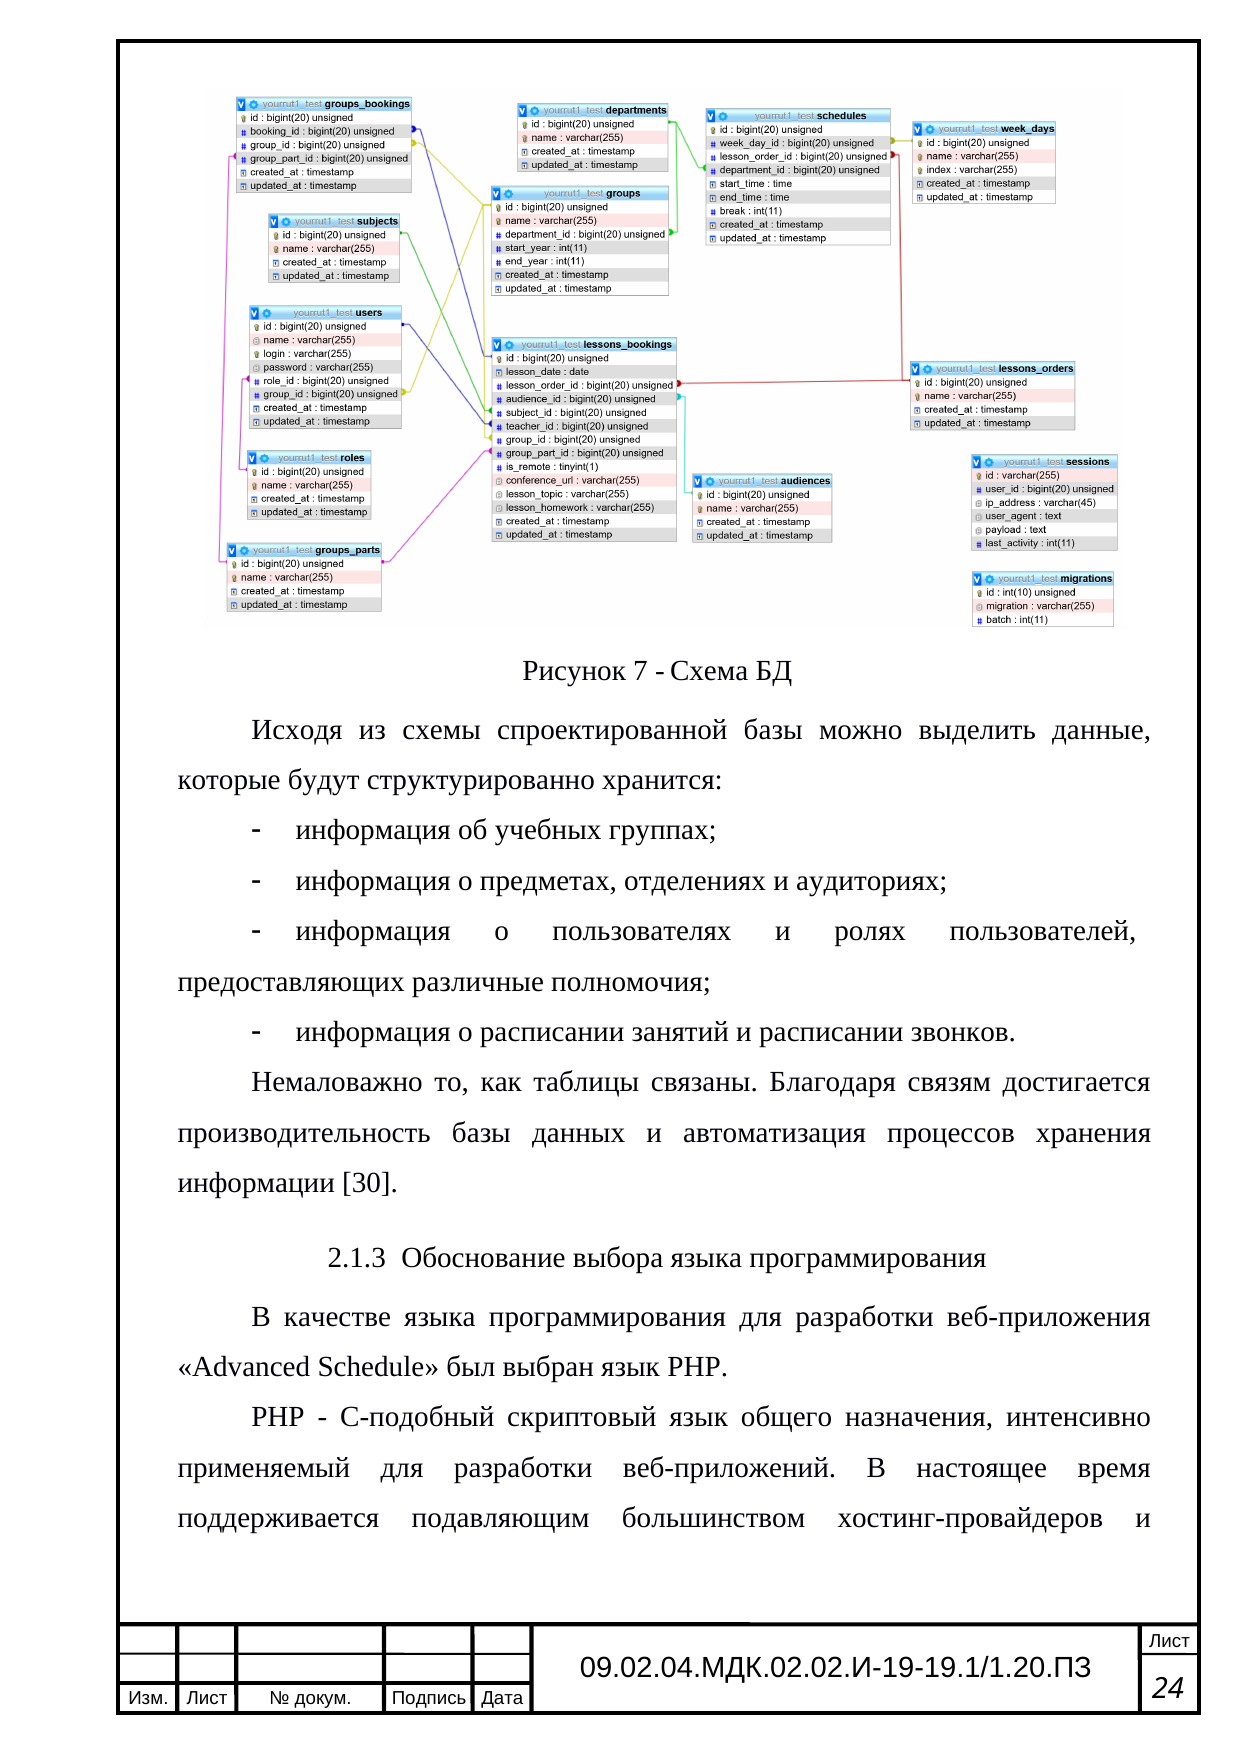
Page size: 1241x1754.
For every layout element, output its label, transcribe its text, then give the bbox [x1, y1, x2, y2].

text Немаловажно то, как таблицы связаны. Благодаря связям достигается производительность базы данных и автоматизация процессов хранения информации [30]. [177, 1064, 1152, 1198]
picture [201, 88, 1128, 629]
text Исходя из схемы спроектированной базы можно выделить данные, которые будут структурированно хранится: [177, 712, 1152, 796]
text В качестве языка программирования для разработки веб-приложения «Advanced Schedule» был выбран язык PHP. [177, 1299, 1152, 1383]
text Схема БД [177, 653, 1137, 687]
list информация о пользователях и ролях пользователей, предоставляющих различные полномочия; [177, 913, 1137, 997]
list информация о предметах, отделениях и аудиториях; [177, 863, 1137, 896]
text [177, 1399, 1152, 1534]
list информация об учебных группах; [177, 812, 1137, 846]
list информация о расписании занятий и расписании звонков. [177, 1014, 1137, 1048]
subtitle Обоснование выбора языка программирования [177, 1240, 1137, 1274]
